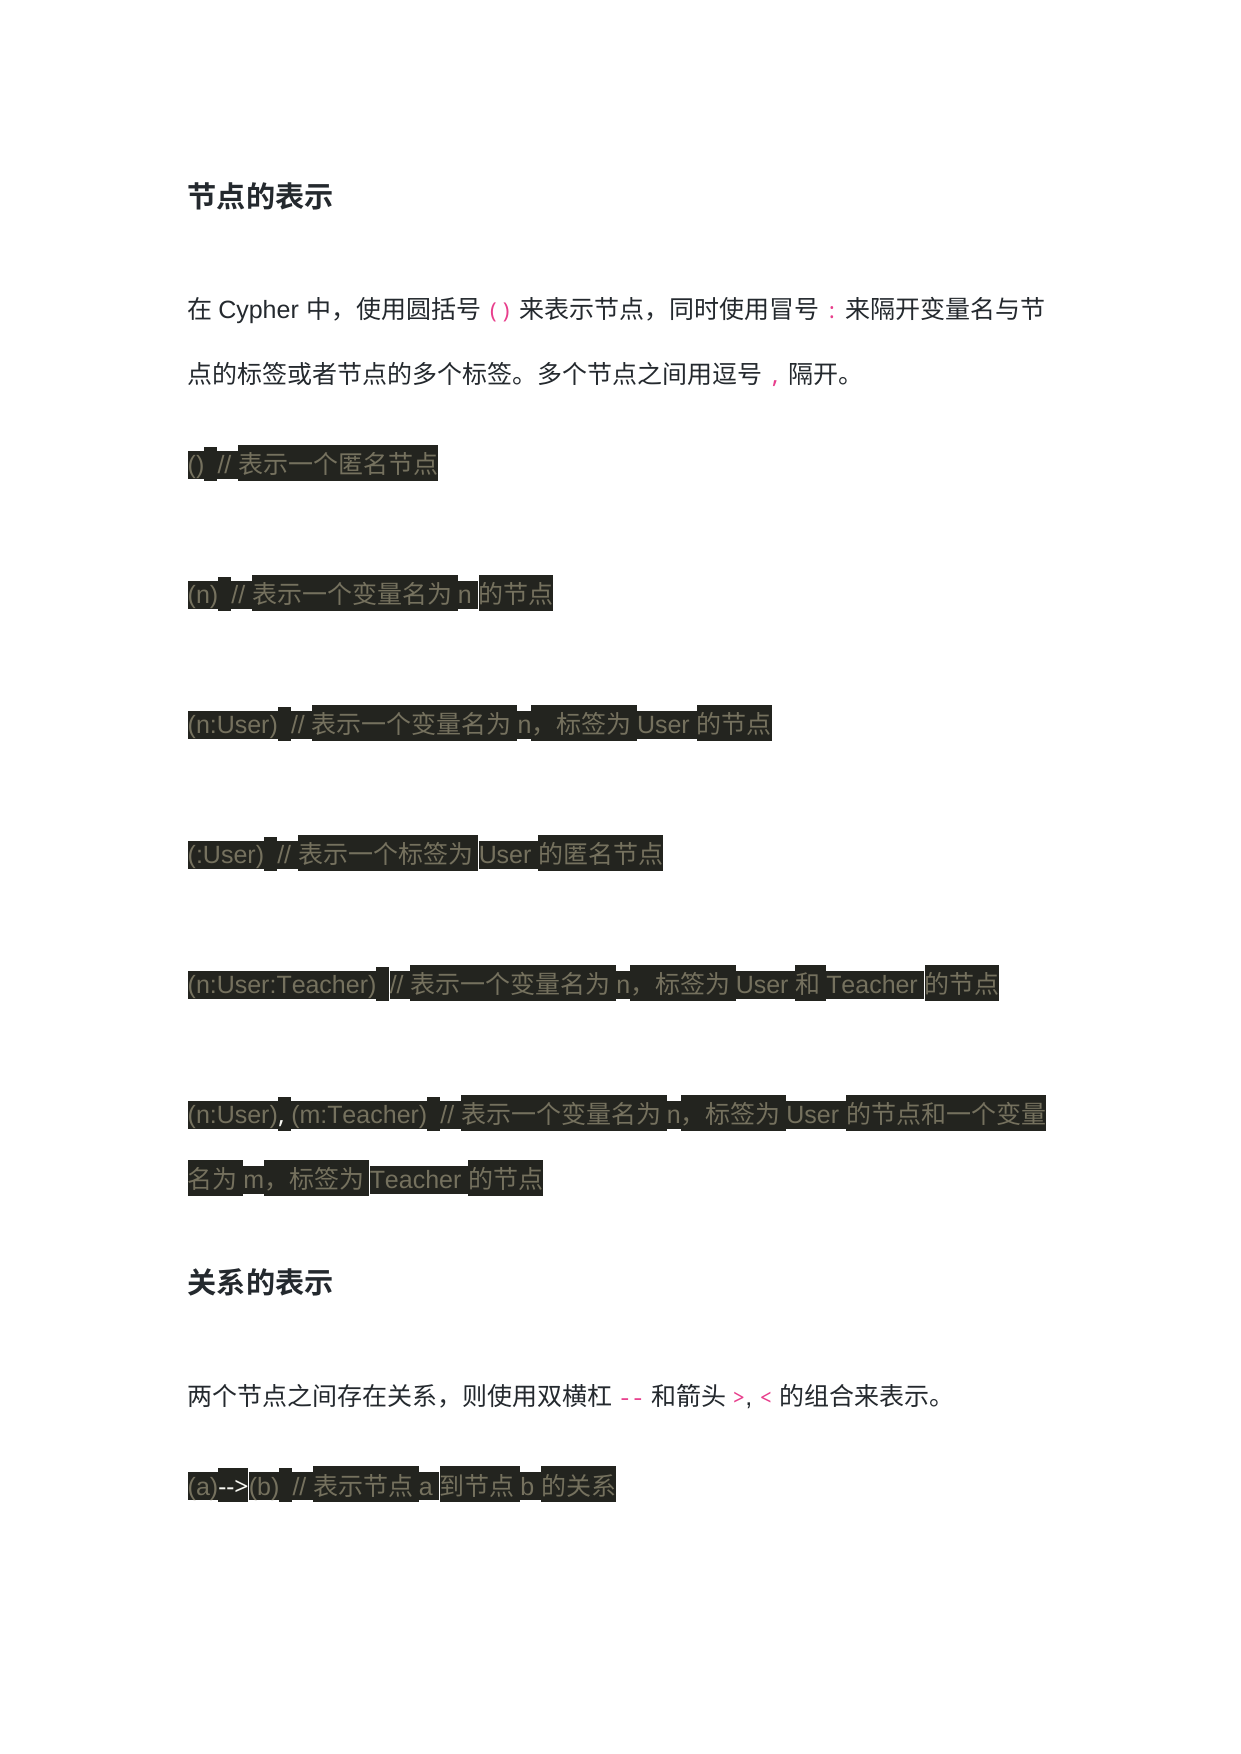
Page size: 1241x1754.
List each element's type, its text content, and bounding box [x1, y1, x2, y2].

text 在 Cypher 中，使用圆括号 () 来表示节点，同时使用冒号 : 来隔开变量名与节点的标签或者节点的多个标签。多个节点之间用逗号 , 隔开。 [187, 276, 1053, 406]
subtitle 节点的表示 [187, 162, 1053, 227]
text (n:User), (m:Teacher) // 表示一个变量名为 n，标签为 User 的节点和一个变量名为 m，标签为 Teacher 的节点 [187, 1081, 1053, 1211]
subtitle 关系的表示 [187, 1248, 1053, 1313]
text (a)-->(b) // 表示节点 a 到节点 b 的关系 [187, 1452, 1053, 1517]
text () // 表示一个匿名节点 [187, 431, 1053, 496]
text (n:User:Teacher) // 表示一个变量名为 n，标签为 User 和 Teacher 的节点 [187, 951, 1053, 1016]
text (:User) // 表示一个标签为 User 的匿名节点 [187, 821, 1053, 886]
text (n) // 表示一个变量名为 n 的节点 [187, 561, 1053, 626]
text (n:User) // 表示一个变量名为 n，标签为 User 的节点 [187, 691, 1053, 756]
text 两个节点之间存在关系，则使用双横杠 -- 和箭头 >, < 的组合来表示。 [187, 1362, 1053, 1427]
